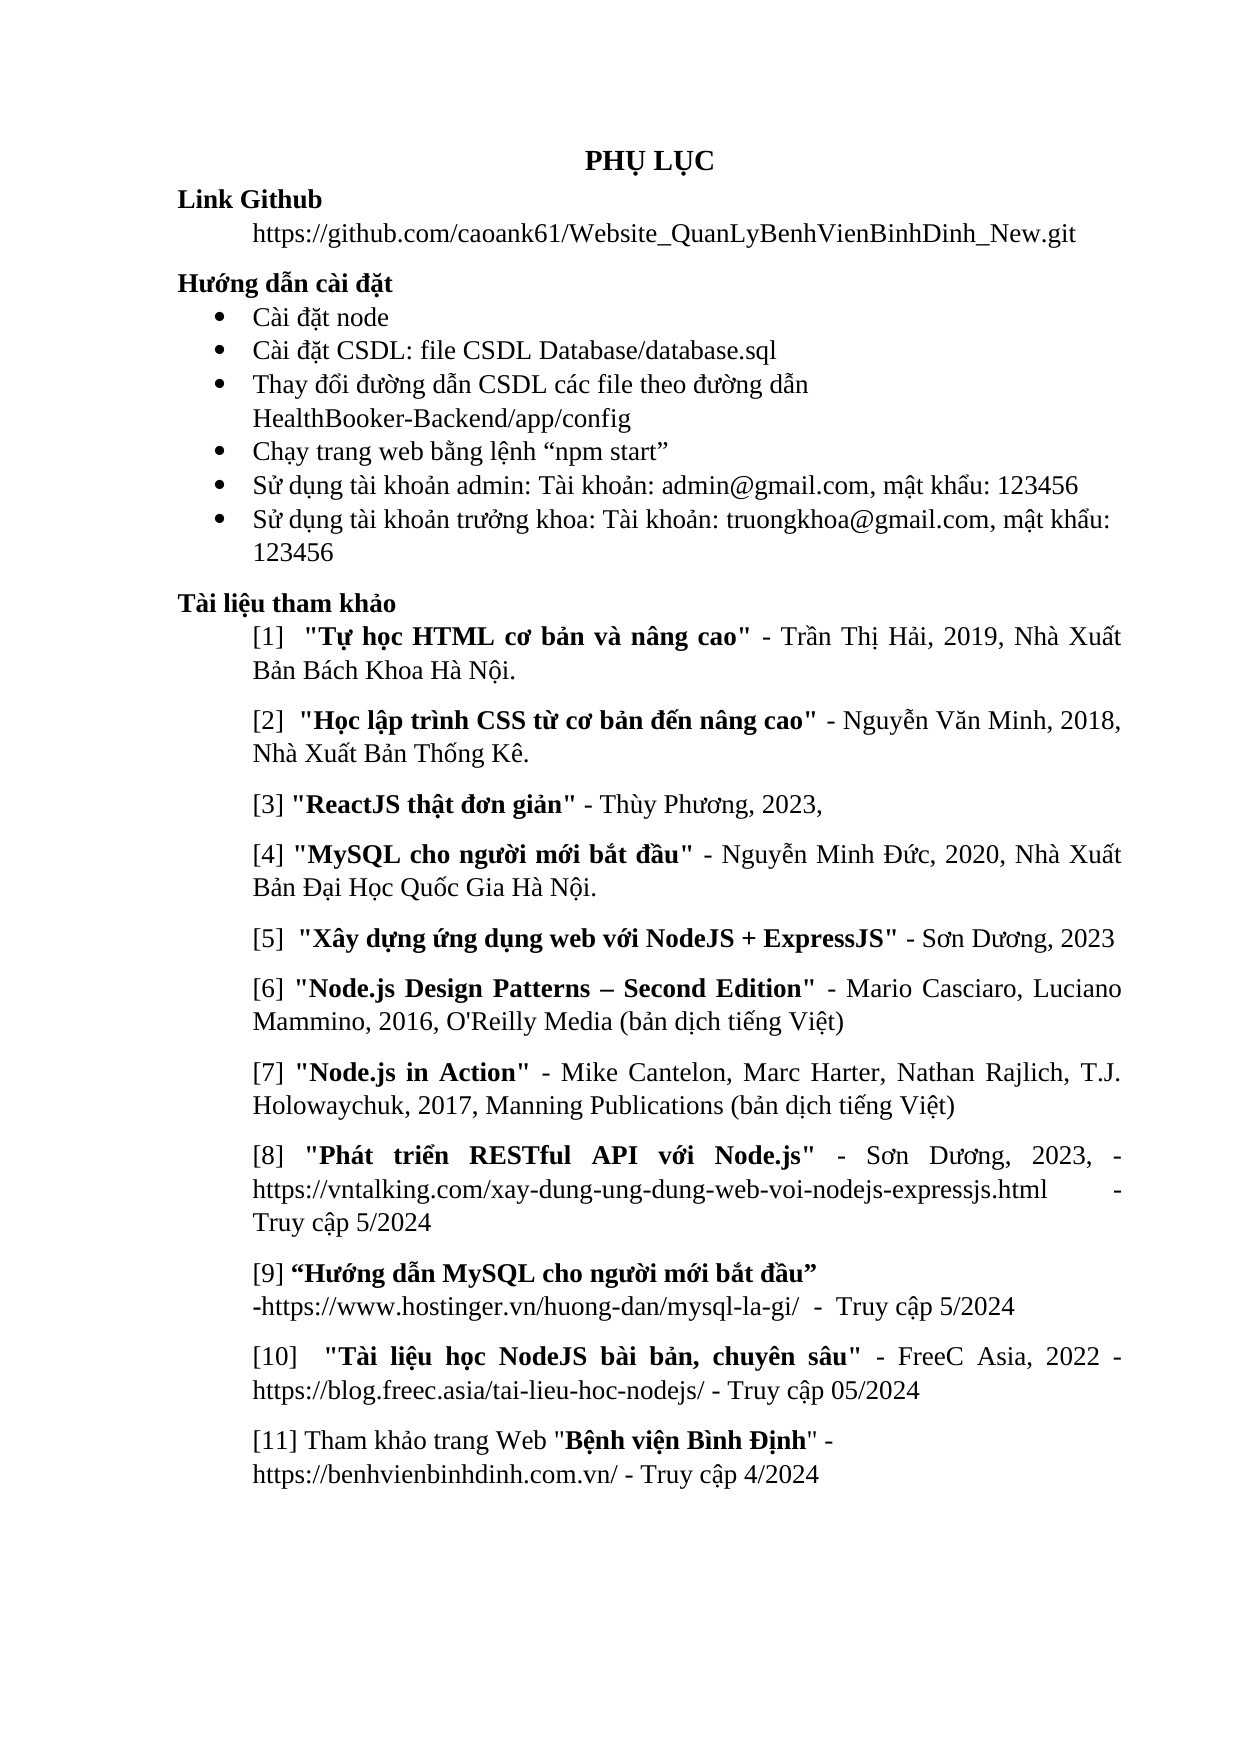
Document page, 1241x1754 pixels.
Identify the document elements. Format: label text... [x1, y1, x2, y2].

list Thay đổi đường dẫn CSDL các file theo đường dẫn HealthBooker-Backend/app/config [215, 368, 1122, 433]
subtitle Link Github [177, 183, 1122, 214]
text [4] "MySQL cho người mới bắt đầu" - Nguyễn Minh Đức, 2020, Nhà Xuất Bản Đại Học Quốc Gia Hà Nội. [252, 838, 1122, 903]
subtitle Hướng dẫn cài đặt [177, 267, 1122, 298]
text https://github.com/caoank61/Website_QuanLyBenhVienBinhDinh_New.git [177, 217, 1122, 248]
list Cài đặt CSDL: file CSDL Database/database.sql [215, 334, 1122, 366]
text [6] "Node.js Design Patterns – Second Edition" - Mario Casciaro, Luciano Mammino, 2016, O'Reilly Media (bản dịch tiếng Việt)​ [252, 972, 1122, 1037]
list Sử dụng tài khoản trưởng khoa: Tài khoản: truongkhoa@gmail.com, mật khẩu: 123456 [215, 503, 1122, 568]
text [1] "Tự học HTML cơ bản và nâng cao" - Trần Thị Hải, 2019, Nhà Xuất Bản Bách Khoa Hà Nội. [252, 620, 1122, 685]
list Chạy trang web bằng lệnh “npm start” [215, 435, 1122, 467]
list Cài đặt node [215, 301, 1122, 332]
text [3] "ReactJS thật đơn giản" - Thùy Phương, 2023, [252, 788, 1122, 819]
text [7] "Node.js in Action" - Mike Cantelon, Marc Harter, Nathan Rajlich, T.J. Holowaychuk, 2017, Manning Publications (bản dịch tiếng Việt)​ [252, 1056, 1122, 1120]
text [9] “Hướng dẫn MySQL cho người mới bắt đầu” -https://www.hostinger.vn/huong-dan/mysql-la-gi/ - Truy cập 5/2024 [252, 1257, 1122, 1321]
subtitle PHỤ LỤC [177, 143, 1122, 177]
text [8] "Phát triển RESTful API với Node.js" - Sơn Dương, 2023, - https://vntalking.com/xay-dung-ung-dung-web-voi-nodejs-expressjs.html - Truy cập 5/2024 [252, 1139, 1122, 1238]
text [10] "Tài liệu học NodeJS bài bản, chuyên sâu" - FreeC Asia, 2022 - https://blog.freec.asia/tai-lieu-hoc-nodejs/ - Truy cập 05/2024 [252, 1341, 1122, 1405]
subtitle Tài liệu tham khảo [177, 587, 1122, 618]
text [5] "Xây dựng ứng dụng web với NodeJS + ExpressJS" - Sơn Dương, 2023 [252, 922, 1122, 953]
text [11] Tham khảo trang Web "Bệnh viện Bình Định" - https://benhvienbinhdinh.com.vn/ - Truy cập 4/2024 [252, 1424, 1122, 1489]
list Sử dụng tài khoản admin: Tài khoản: admin@gmail.com, mật khẩu: 123456 [215, 469, 1122, 500]
text [2] "Học lập trình CSS từ cơ bản đến nâng cao" - Nguyễn Văn Minh, 2018, Nhà Xuất Bản Thống Kê. [252, 704, 1122, 769]
